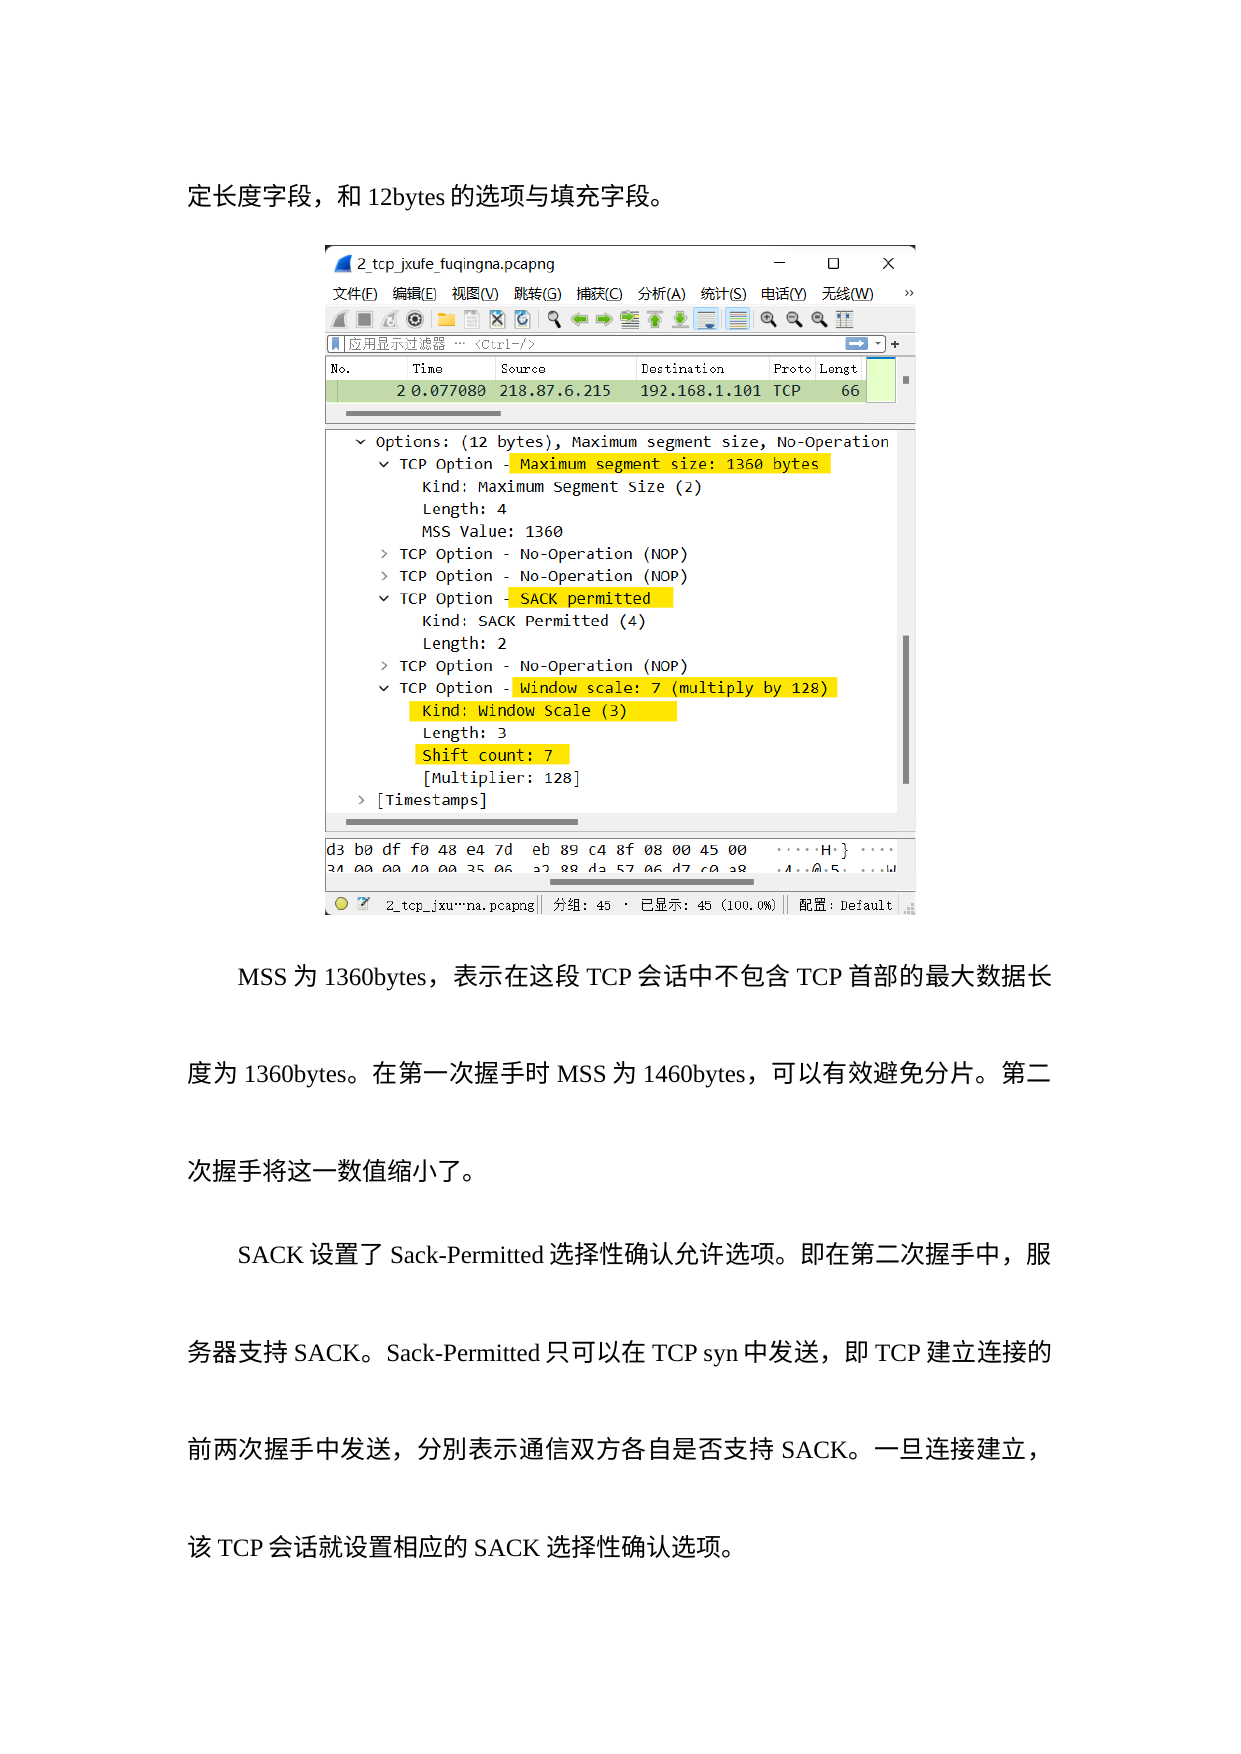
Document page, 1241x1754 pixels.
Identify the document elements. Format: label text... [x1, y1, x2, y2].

text MSS为1360bytes，表示在这段TCP会话中不包含TCP首部的最大数据长度为1360bytes。在第一次握手时MSS为1460bytes，可以有效避免分片。第二次握手将这一数值缩小了。 [187, 942, 1053, 1202]
picture [325, 245, 916, 915]
text SACK设置了Sack-Permitted选择性确认允许选项。即在第二次握手中，服务器支持SACK。Sack-Permitted只可以在TCP syn中发送，即TCP建立连接的前两次握手中发送，分別表示通信双方各自是否支持SACK。一旦连接建立，该TCP 会话就设置相应的SACK 选择性确认选项。 [187, 1220, 1053, 1578]
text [187, 162, 1053, 227]
